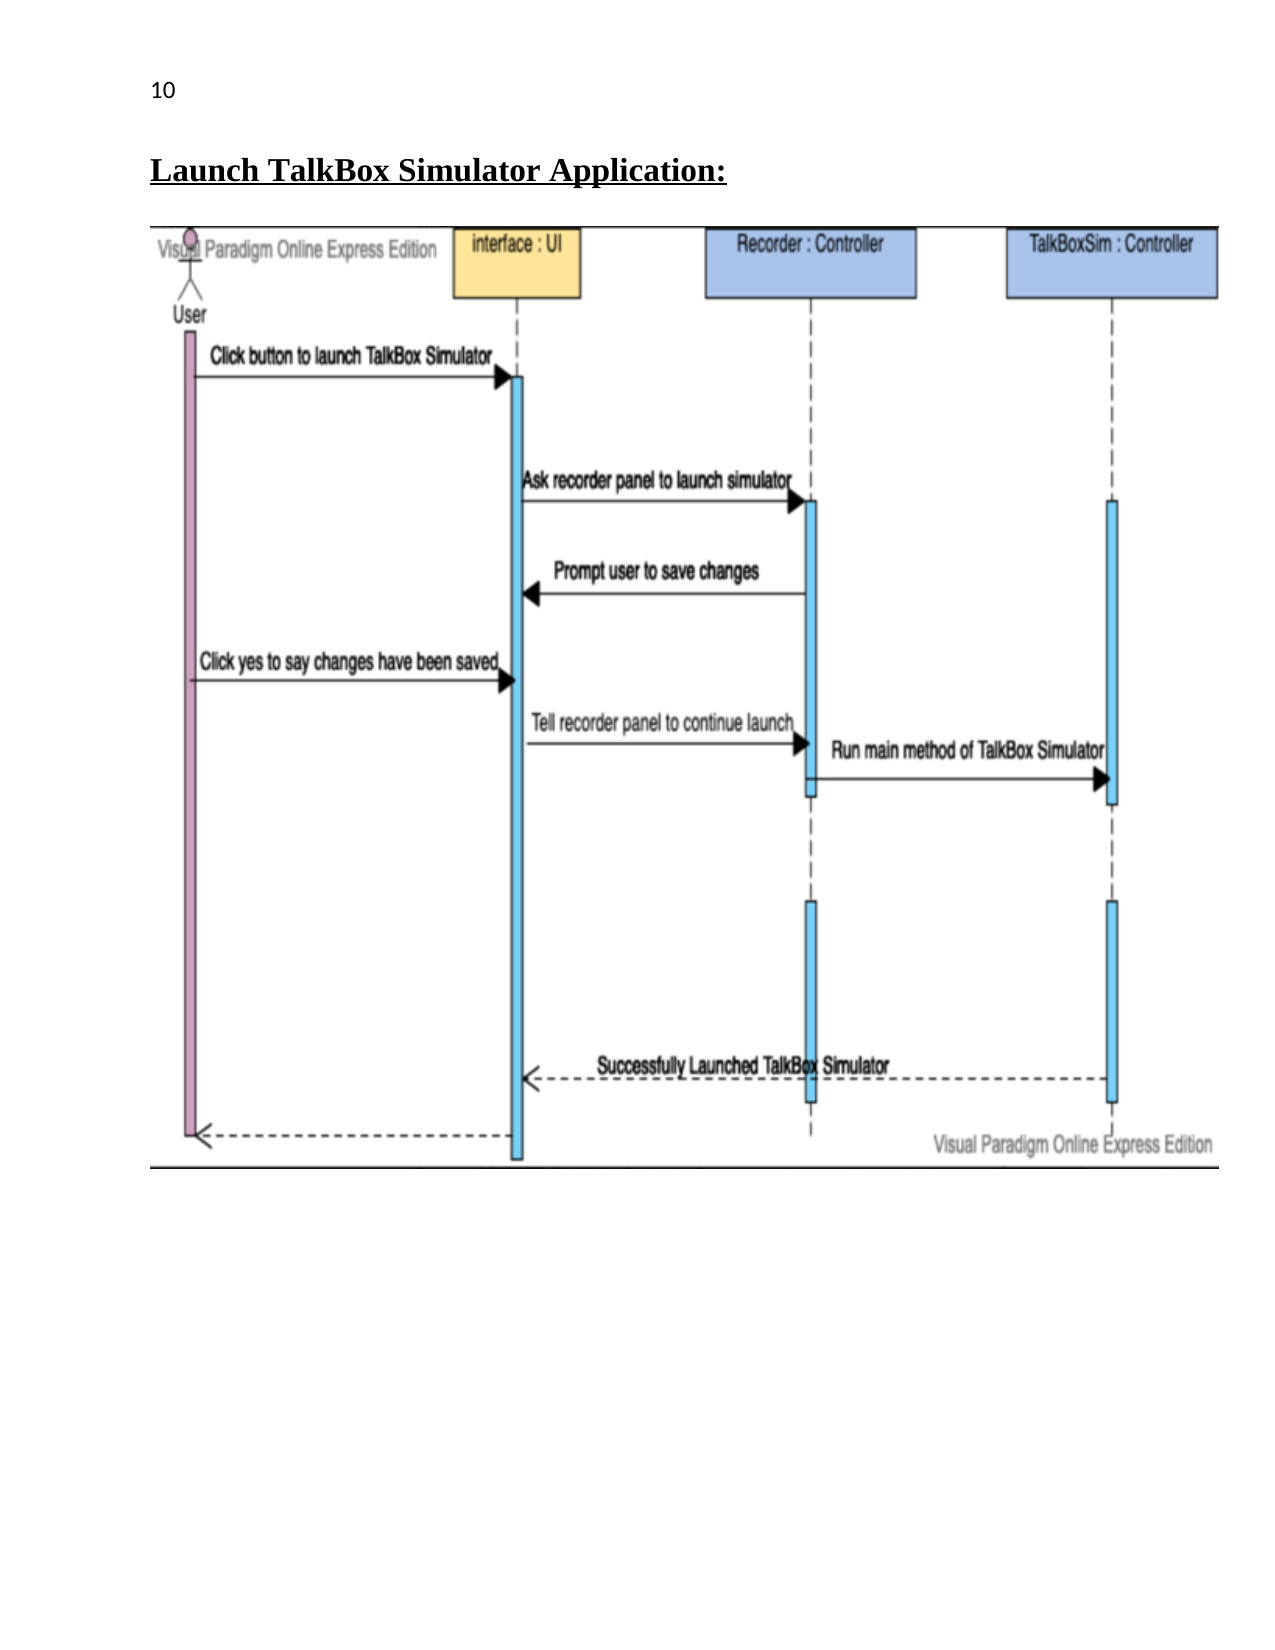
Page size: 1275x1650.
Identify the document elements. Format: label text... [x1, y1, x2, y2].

picture [150, 226, 1220, 1169]
text Launch TalkBox Simulator Application: [150, 150, 1125, 188]
